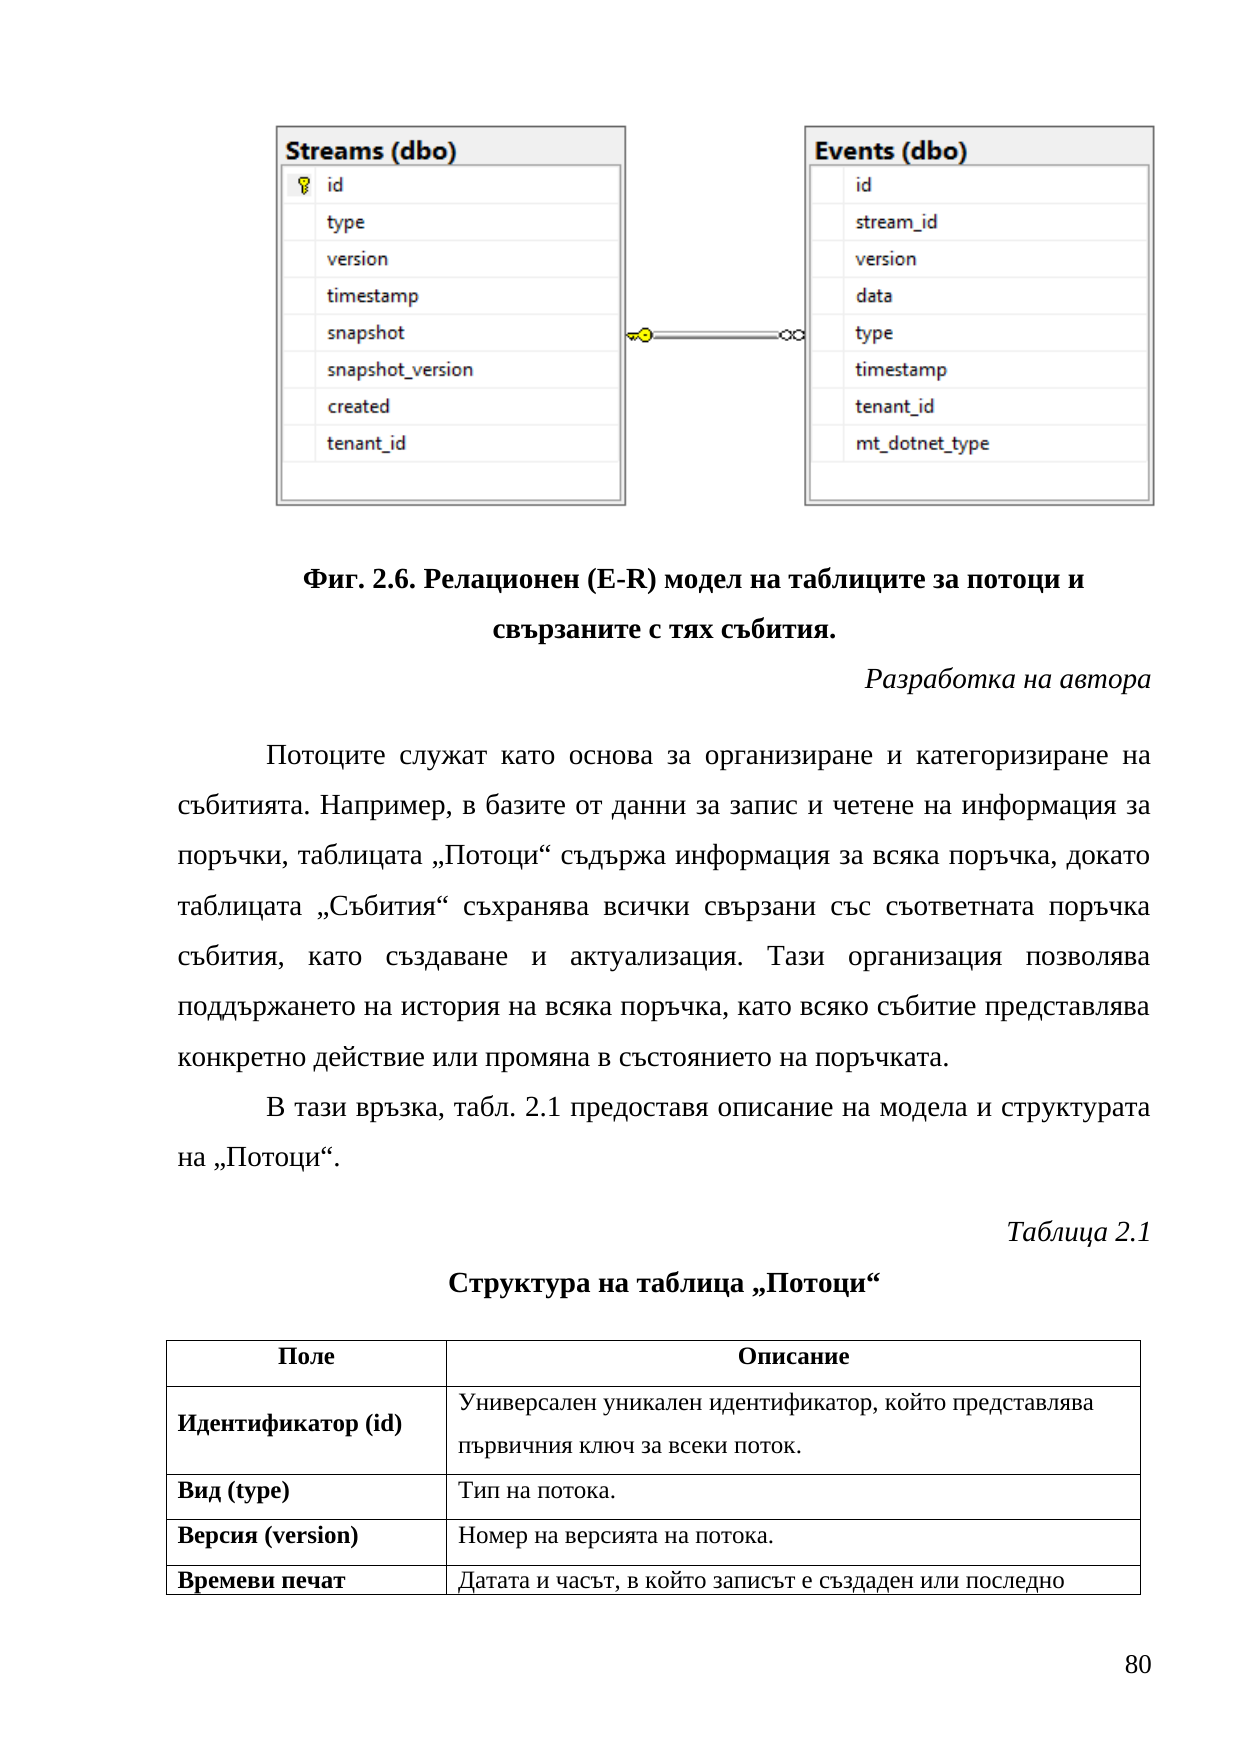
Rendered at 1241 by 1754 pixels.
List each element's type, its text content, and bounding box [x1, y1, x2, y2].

title Структура на таблица „Потоци“ [177, 1265, 1152, 1298]
picture [265, 118, 1166, 519]
table_cell Номер на версията на потока. [447, 1520, 1140, 1564]
table_header Поле [167, 1341, 446, 1386]
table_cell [167, 1566, 446, 1594]
table_header Описание [447, 1341, 1140, 1386]
title Разработка на автора [177, 661, 1152, 695]
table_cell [447, 1566, 1140, 1594]
text Потоците служат като основа за организиране и категоризиране на събитията. Например, в базите от данни за запис и четене на информация за поръчки, таблицата „Потоци“ съдържа информация за всяка поръчка, докато таблицата „Събития“ съхранява всички свързани със съответната поръчка събития, като създаване и актуализация. Тази организация позволява поддържането на история на всяка поръчка, като всяко събитие представлява конкретно действие или промяна в състоянието на поръчката. [177, 737, 1152, 1072]
table_cell Tип на потока. [447, 1475, 1140, 1519]
text В тази връзка, табл. 2.1 предоставя описание на модела и структурата на „Потоци“. [177, 1089, 1152, 1173]
title Таблица 2.1 [177, 1214, 1152, 1248]
table_cell Универсален уникален идентификатор, който представлява първичния ключ за всеки поток. [447, 1387, 1140, 1474]
table_cell Вид (type) [167, 1475, 446, 1519]
title Фиг. 2.6. Релационен (E-R) модел на таблиците за потоци и свързаните с тях събития. [177, 561, 1152, 645]
table_cell Идентификатор (id) [167, 1387, 446, 1474]
table_cell Версия (version) [167, 1520, 446, 1564]
